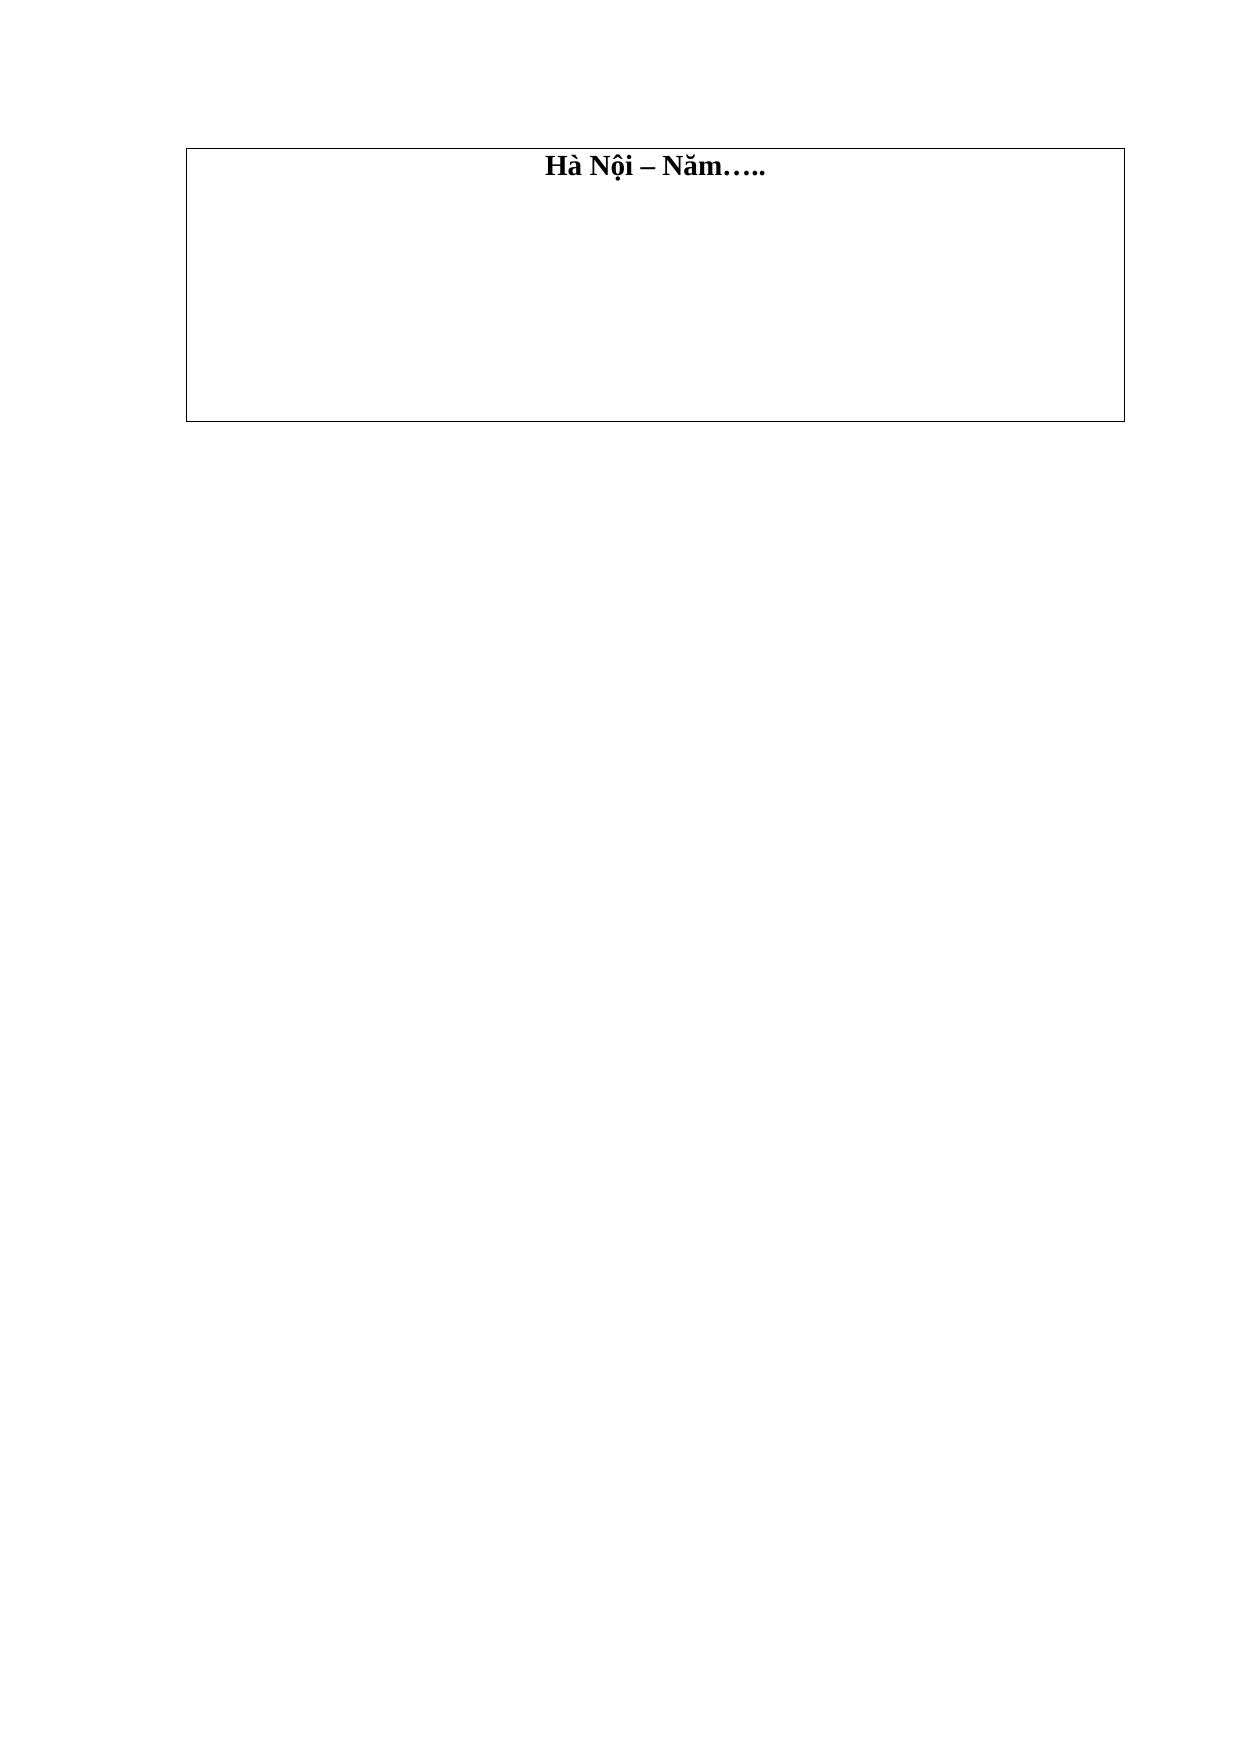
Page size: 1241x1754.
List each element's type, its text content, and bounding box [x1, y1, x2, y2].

table_cell Hà Nội – Năm….. [187, 149, 1124, 421]
